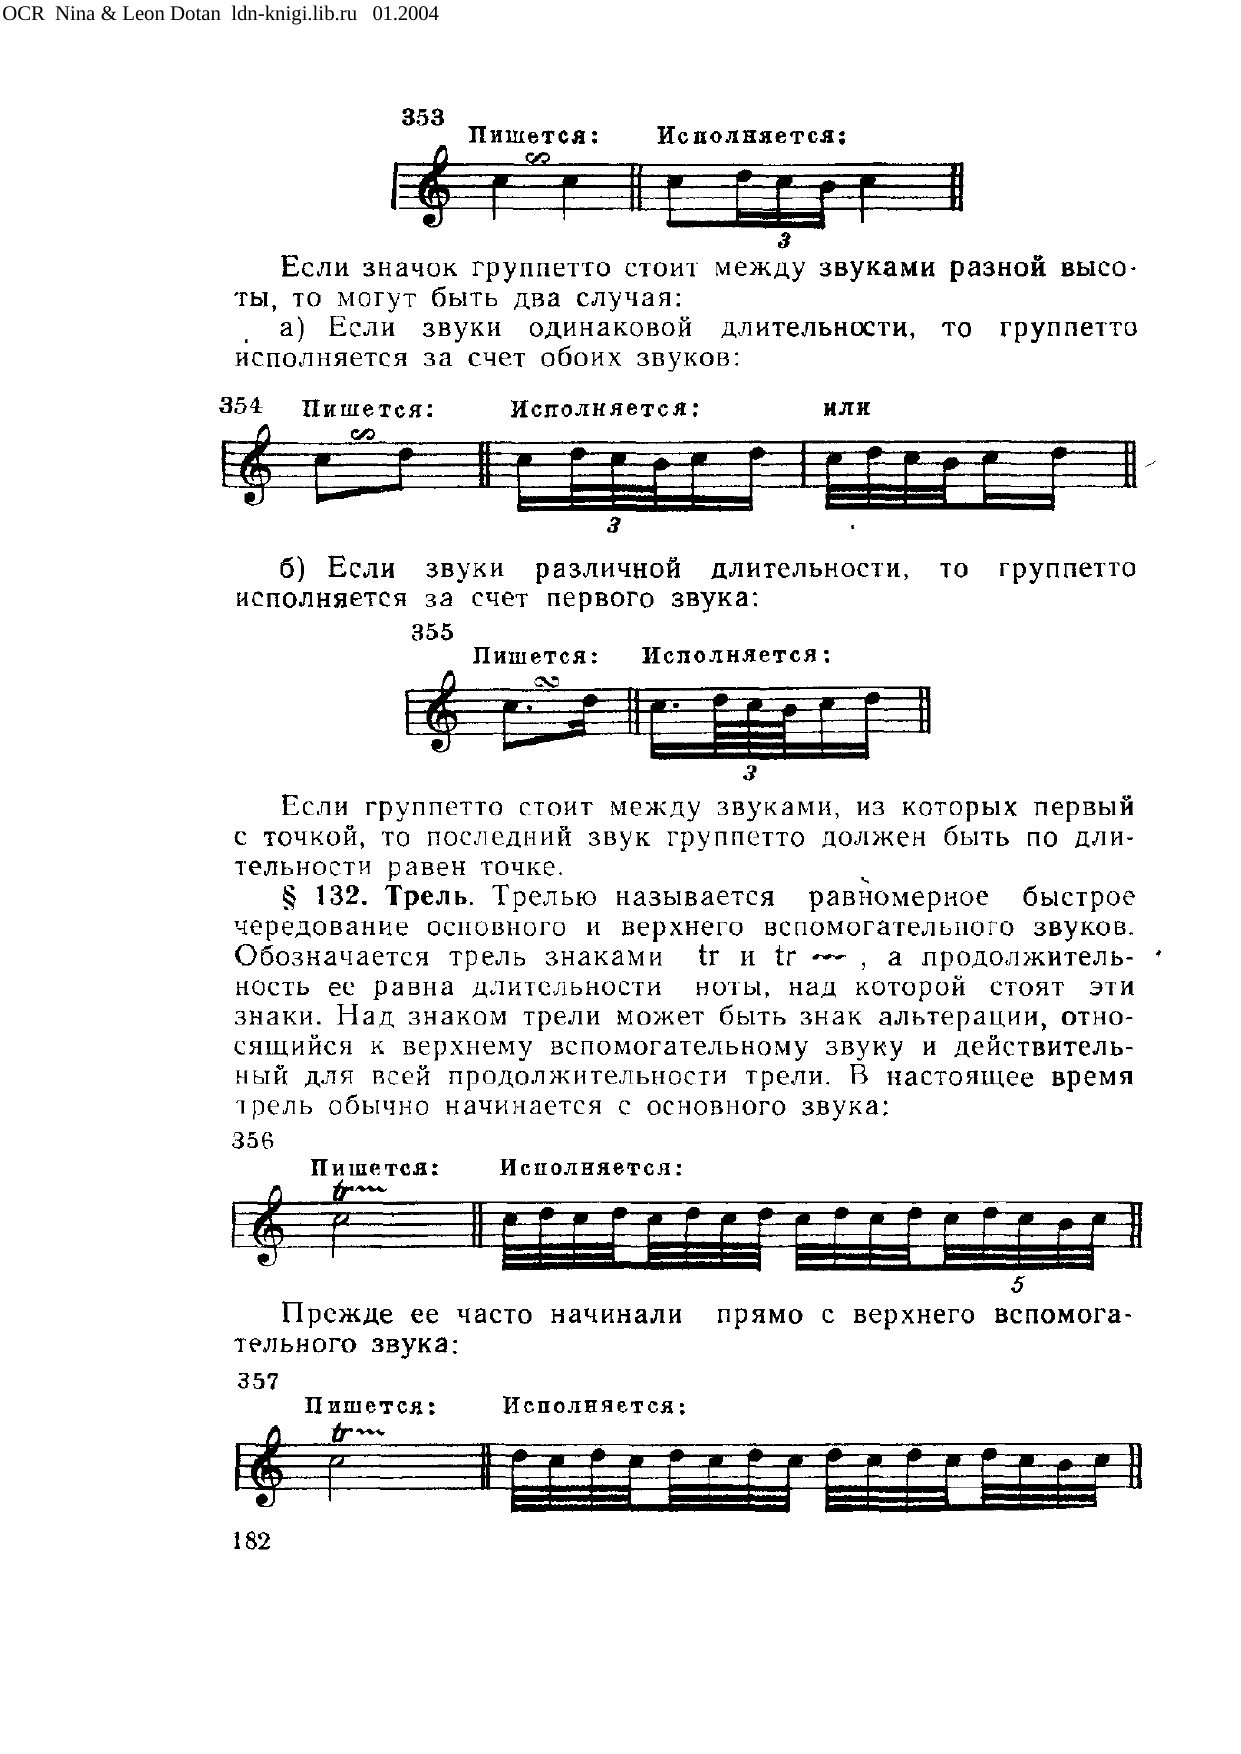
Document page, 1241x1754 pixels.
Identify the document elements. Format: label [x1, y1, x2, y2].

picture [195, 70, 1162, 1566]
